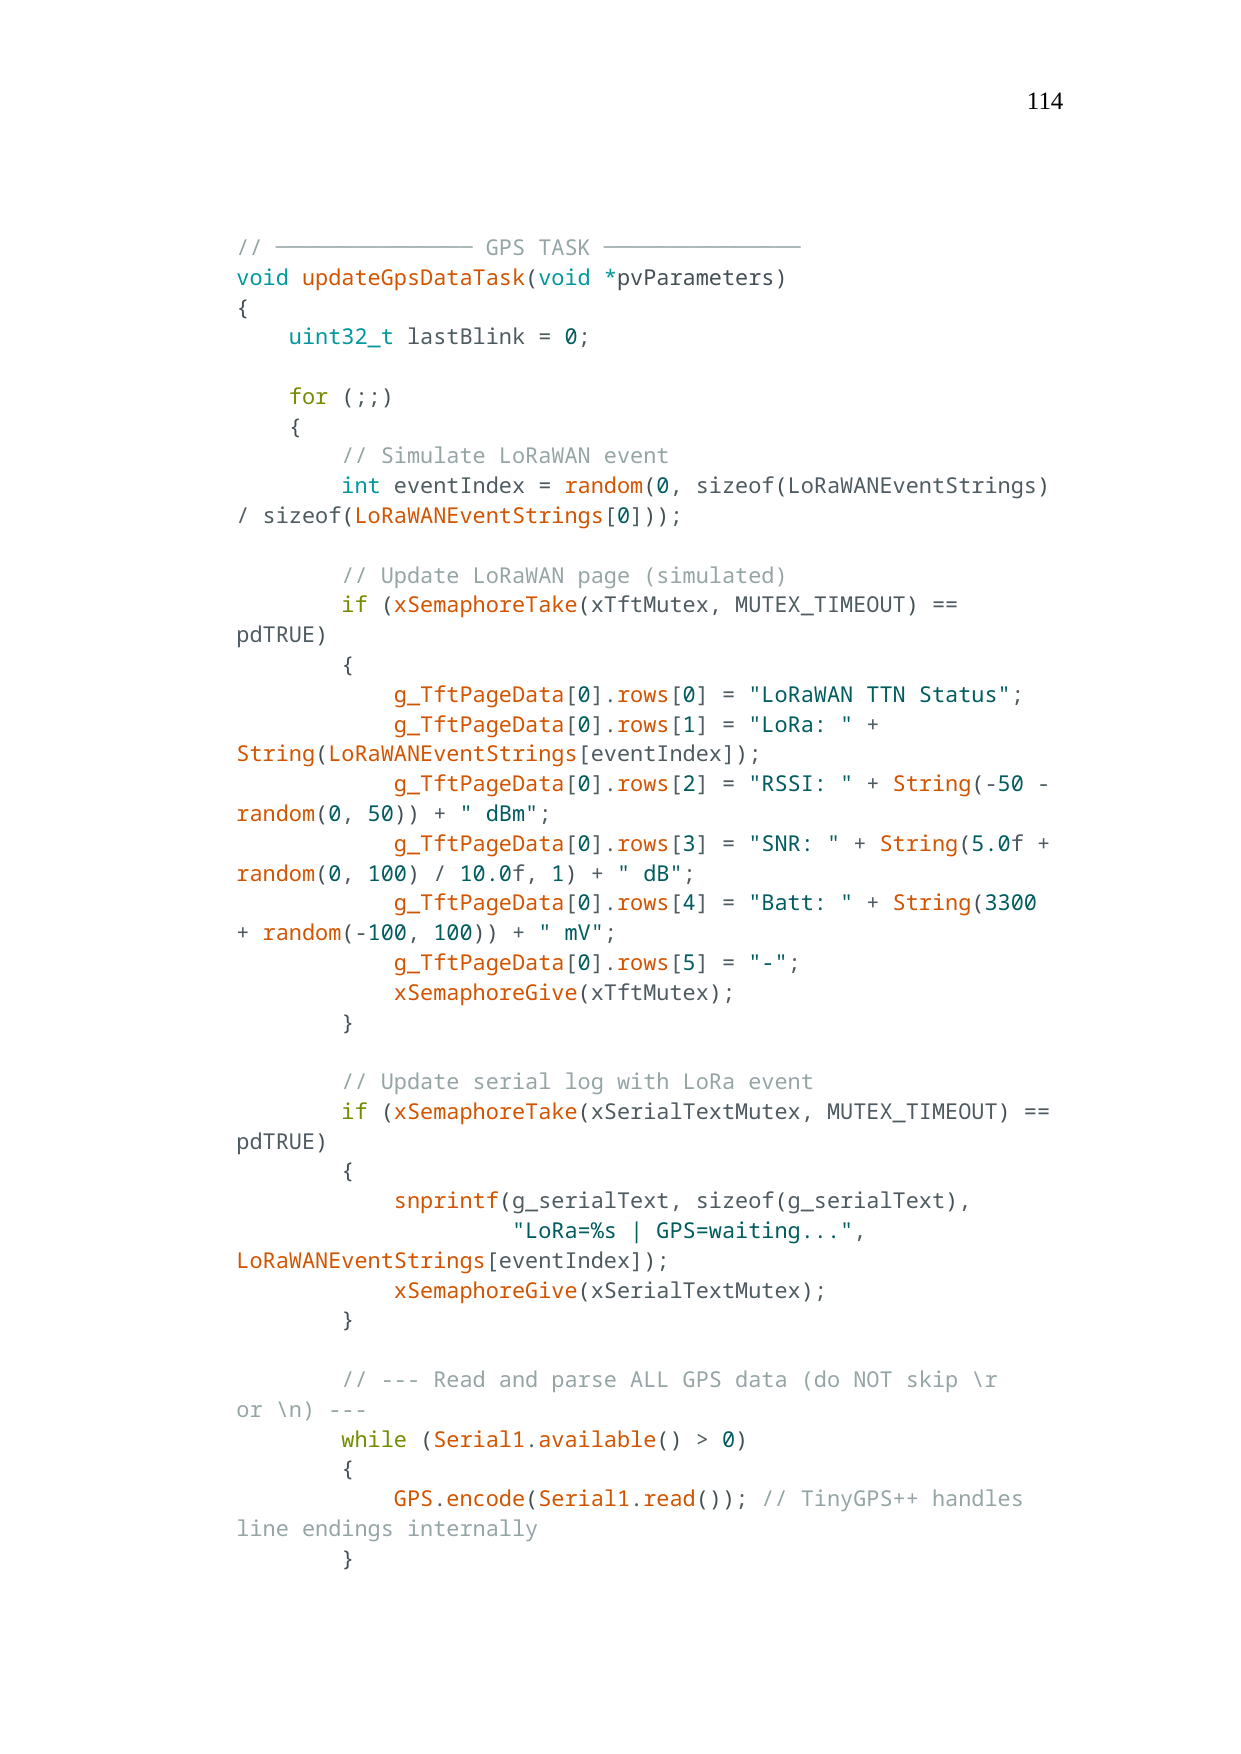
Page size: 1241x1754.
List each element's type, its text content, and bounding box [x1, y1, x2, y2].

text while (Serial1.available() > 0) [236, 1424, 1063, 1453]
text GPS.encode(Serial1.read()); // TinyGPS++ handles line endings internally [236, 1483, 1063, 1543]
text g_TftPageData[0].rows[2] = "RSSI: " + String(-50 - random(0, 50)) + " dBm"; [236, 768, 1063, 828]
text } [236, 1304, 1063, 1334]
text } [236, 1543, 1063, 1573]
text // --- Read and parse ALL GPS data (do NOT skip \r or \n) --- [236, 1364, 1063, 1424]
text void updateGpsDataTask(void *pvParameters) [236, 262, 1063, 292]
text { [236, 292, 1063, 321]
text { [236, 1156, 1063, 1185]
text int eventIndex = random(0, sizeof(LoRaWANEventStrings) / sizeof(LoRaWANEventStrings[0])); [236, 470, 1063, 530]
text // Update LoRaWAN page (simulated) [236, 560, 1063, 589]
text if (xSemaphoreTake(xSerialTextMutex, MUTEX_TIMEOUT) == pdTRUE) [236, 1096, 1063, 1156]
text xSemaphoreGive(xSerialTextMutex); [236, 1275, 1063, 1304]
text g_TftPageData[0].rows[4] = "Batt: " + String(3300 + random(-100, 100)) + " mV"; [236, 887, 1063, 947]
text for (;;) [236, 381, 1063, 411]
text } [236, 1007, 1063, 1036]
text g_TftPageData[0].rows[0] = "LoRaWAN TTN Status"; [236, 679, 1063, 709]
text "LoRa=%s | GPS=waiting...", LoRaWANEventStrings[eventIndex]); [236, 1215, 1063, 1275]
text if (xSemaphoreTake(xTftMutex, MUTEX_TIMEOUT) == pdTRUE) [236, 589, 1063, 649]
text // Update serial log with LoRa event [236, 1066, 1063, 1096]
text g_TftPageData[0].rows[5] = "-"; [236, 947, 1063, 977]
text g_TftPageData[0].rows[3] = "SNR: " + String(5.0f + random(0, 100) / 10.0f, 1) + " dB"; [236, 828, 1063, 887]
text uint32_t lastBlink = 0; [236, 321, 1063, 351]
text g_TftPageData[0].rows[1] = "LoRa: " + String(LoRaWANEventStrings[eventIndex]); [236, 709, 1063, 768]
text { [236, 649, 1063, 679]
text // Simulate LoRaWAN event [236, 441, 1063, 470]
text { [236, 1453, 1063, 1483]
text xSemaphoreGive(xTftMutex); [236, 977, 1063, 1007]
text snprintf(g_serialText, sizeof(g_serialText), [236, 1185, 1063, 1215]
text { [236, 411, 1063, 441]
text // ─────────────── GPS TASK ─────────────── [236, 232, 1063, 262]
